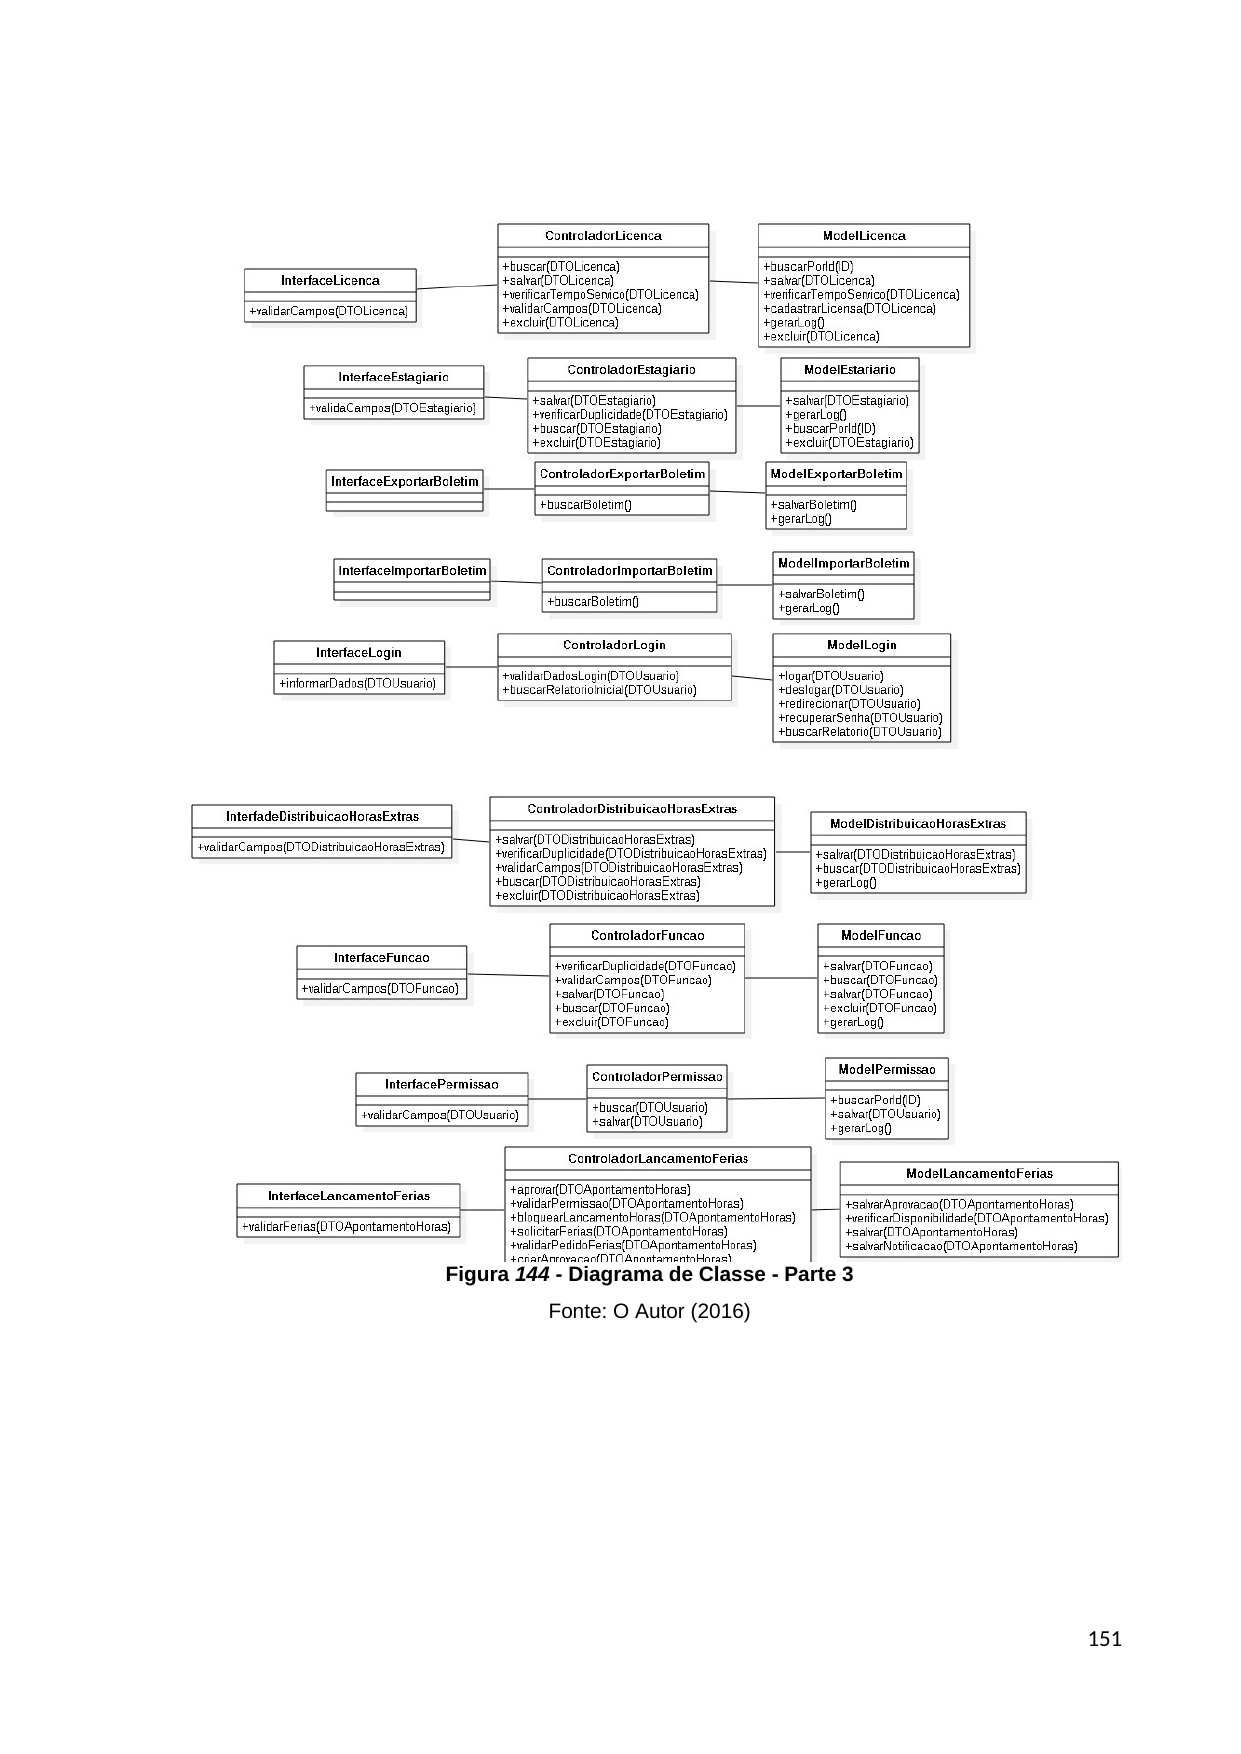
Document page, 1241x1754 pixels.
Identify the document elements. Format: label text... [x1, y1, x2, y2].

text Figura 144 - Diagrama de Classe - Parte 3 [177, 1262, 1122, 1286]
picture [177, 220, 1123, 1262]
text Fonte: O Autor (2016) [177, 1298, 1122, 1322]
